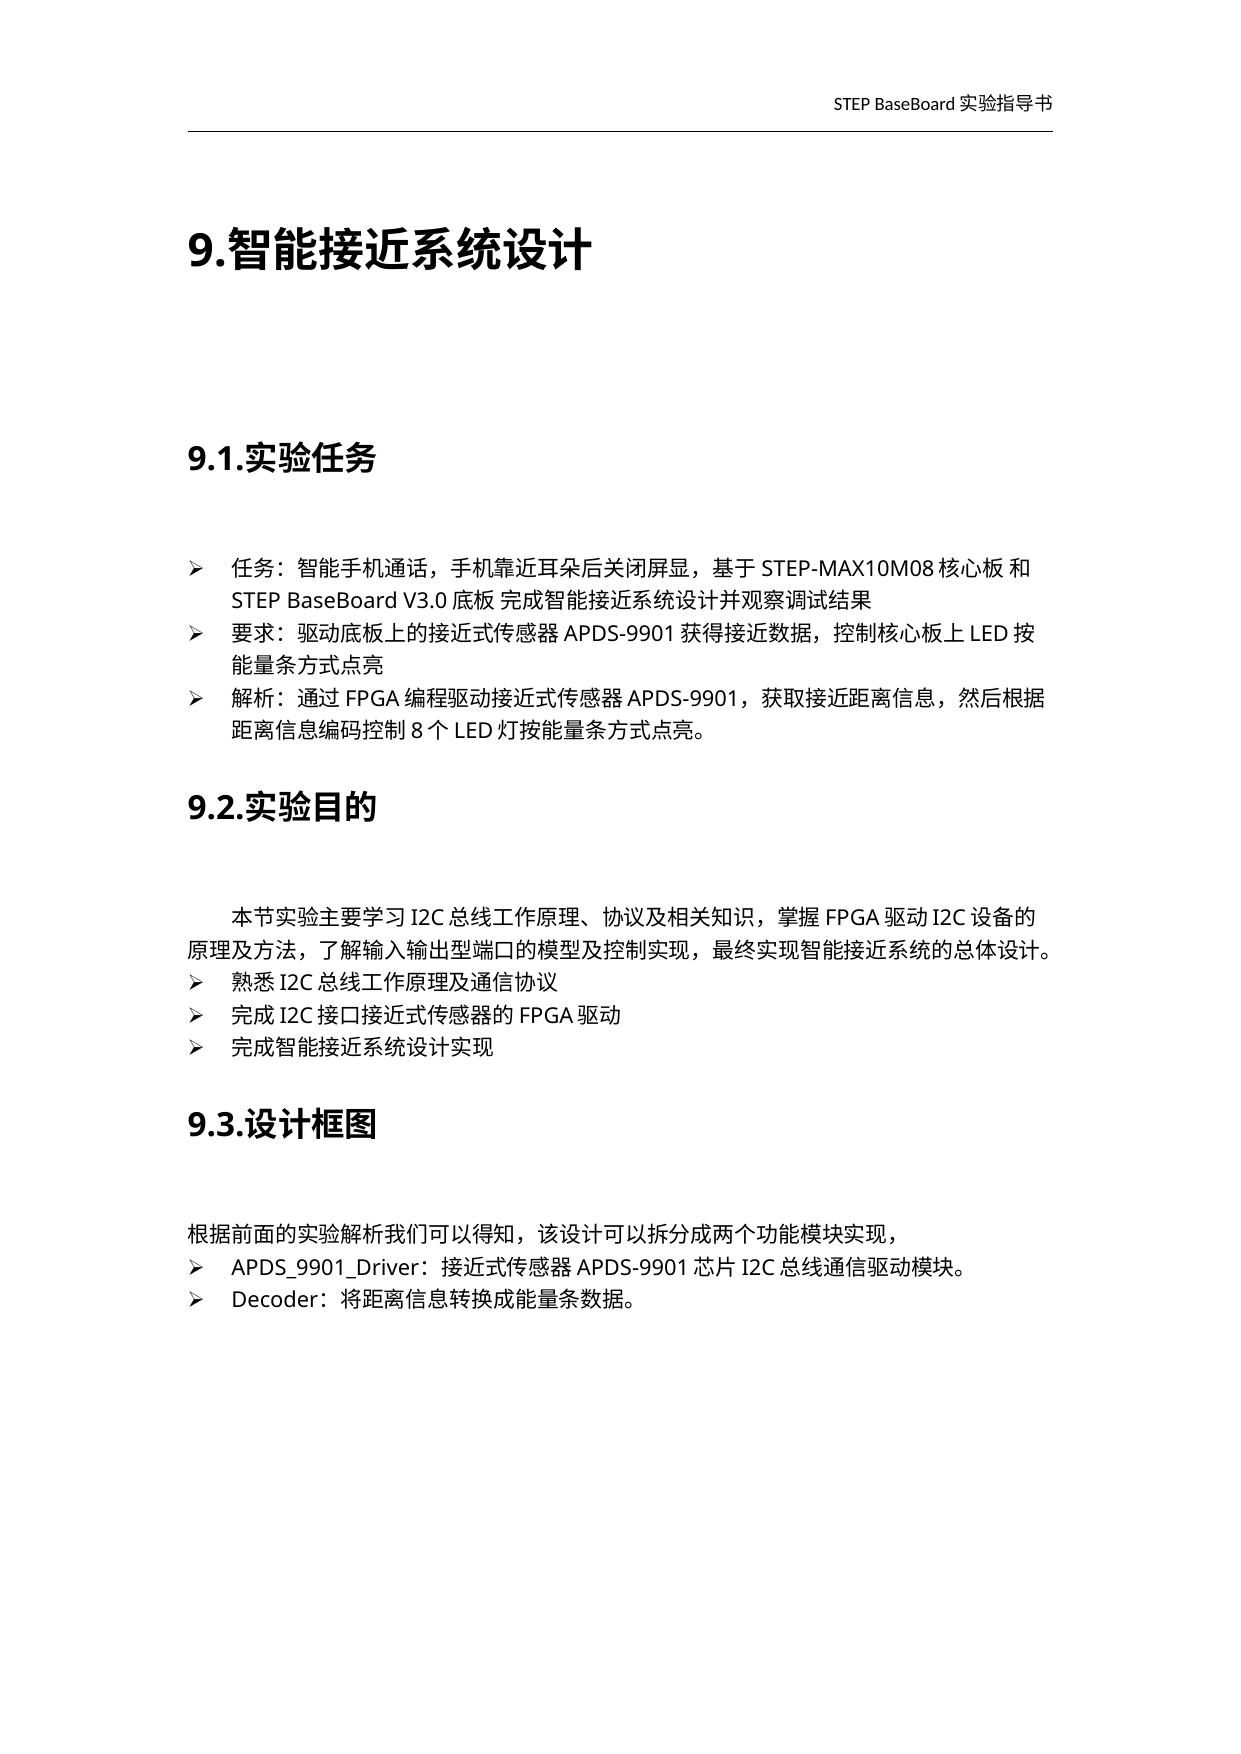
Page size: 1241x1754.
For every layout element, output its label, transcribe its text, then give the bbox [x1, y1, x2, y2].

list 熟悉I2C总线工作原理及通信协议 [187, 965, 1053, 997]
list 解析：通过FPGA编程驱动接近式传感器APDS-9901，获取接近距离信息，然后根据距离信息编码控制8个LED灯按能量条方式点亮。 [187, 680, 1053, 745]
text 根据前面的实验解析我们可以得知，该设计可以拆分成两个功能模块实现， [187, 1217, 1053, 1249]
text 本节实验主要学习I2C总线工作原理、协议及相关知识，掌握FPGA驱动I2C设备的原理及方法，了解输入输出型端口的模型及控制实现，最终实现智能接近系统的总体设计。 [187, 900, 1053, 965]
subtitle 9.1.实验任务 [187, 423, 1053, 488]
subtitle 9.智能接近系统设计 [187, 197, 1053, 295]
list Decoder：将距离信息转换成能量条数据。 [187, 1282, 1053, 1314]
subtitle 9.2.实验目的 [187, 772, 1053, 837]
list 任务：智能手机通话，手机靠近耳朵后关闭屏显，基于 STEP-MAX10M08核心板 和 STEP BaseBoard V3.0底板 完成智能接近系统设计并观察调试结果 [187, 550, 1053, 615]
list 完成智能接近系统设计实现 [187, 1030, 1053, 1062]
subtitle 9.3.设计框图 [187, 1089, 1053, 1154]
list APDS_9901_Driver：接近式传感器APDS-9901芯片I2C总线通信驱动模块。 [187, 1249, 1053, 1282]
list 完成I2C接口接近式传感器的FPGA驱动 [187, 997, 1053, 1030]
list 要求：驱动底板上的接近式传感器APDS-9901获得接近数据，控制核心板上LED按能量条方式点亮 [187, 615, 1053, 680]
